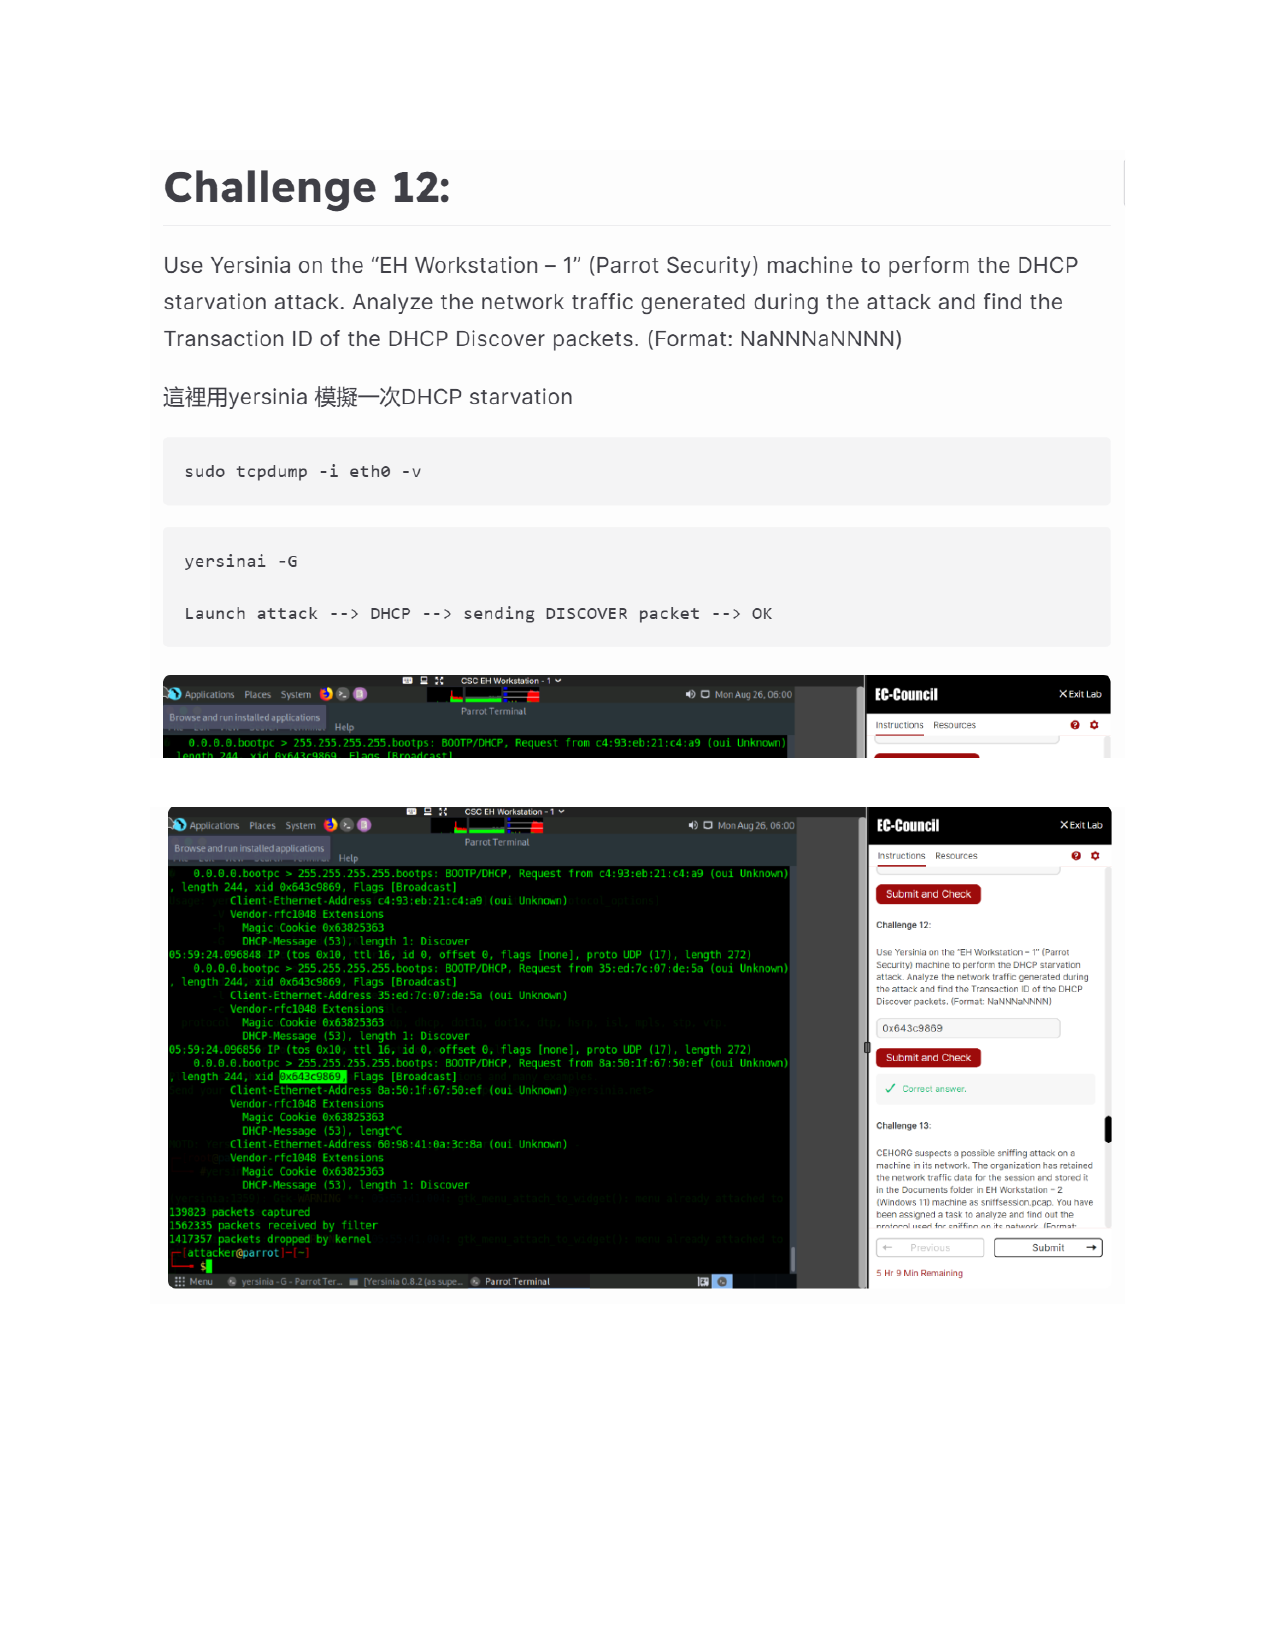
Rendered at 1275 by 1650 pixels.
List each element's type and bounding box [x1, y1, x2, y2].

picture [150, 807, 1125, 1304]
picture [150, 150, 1125, 758]
